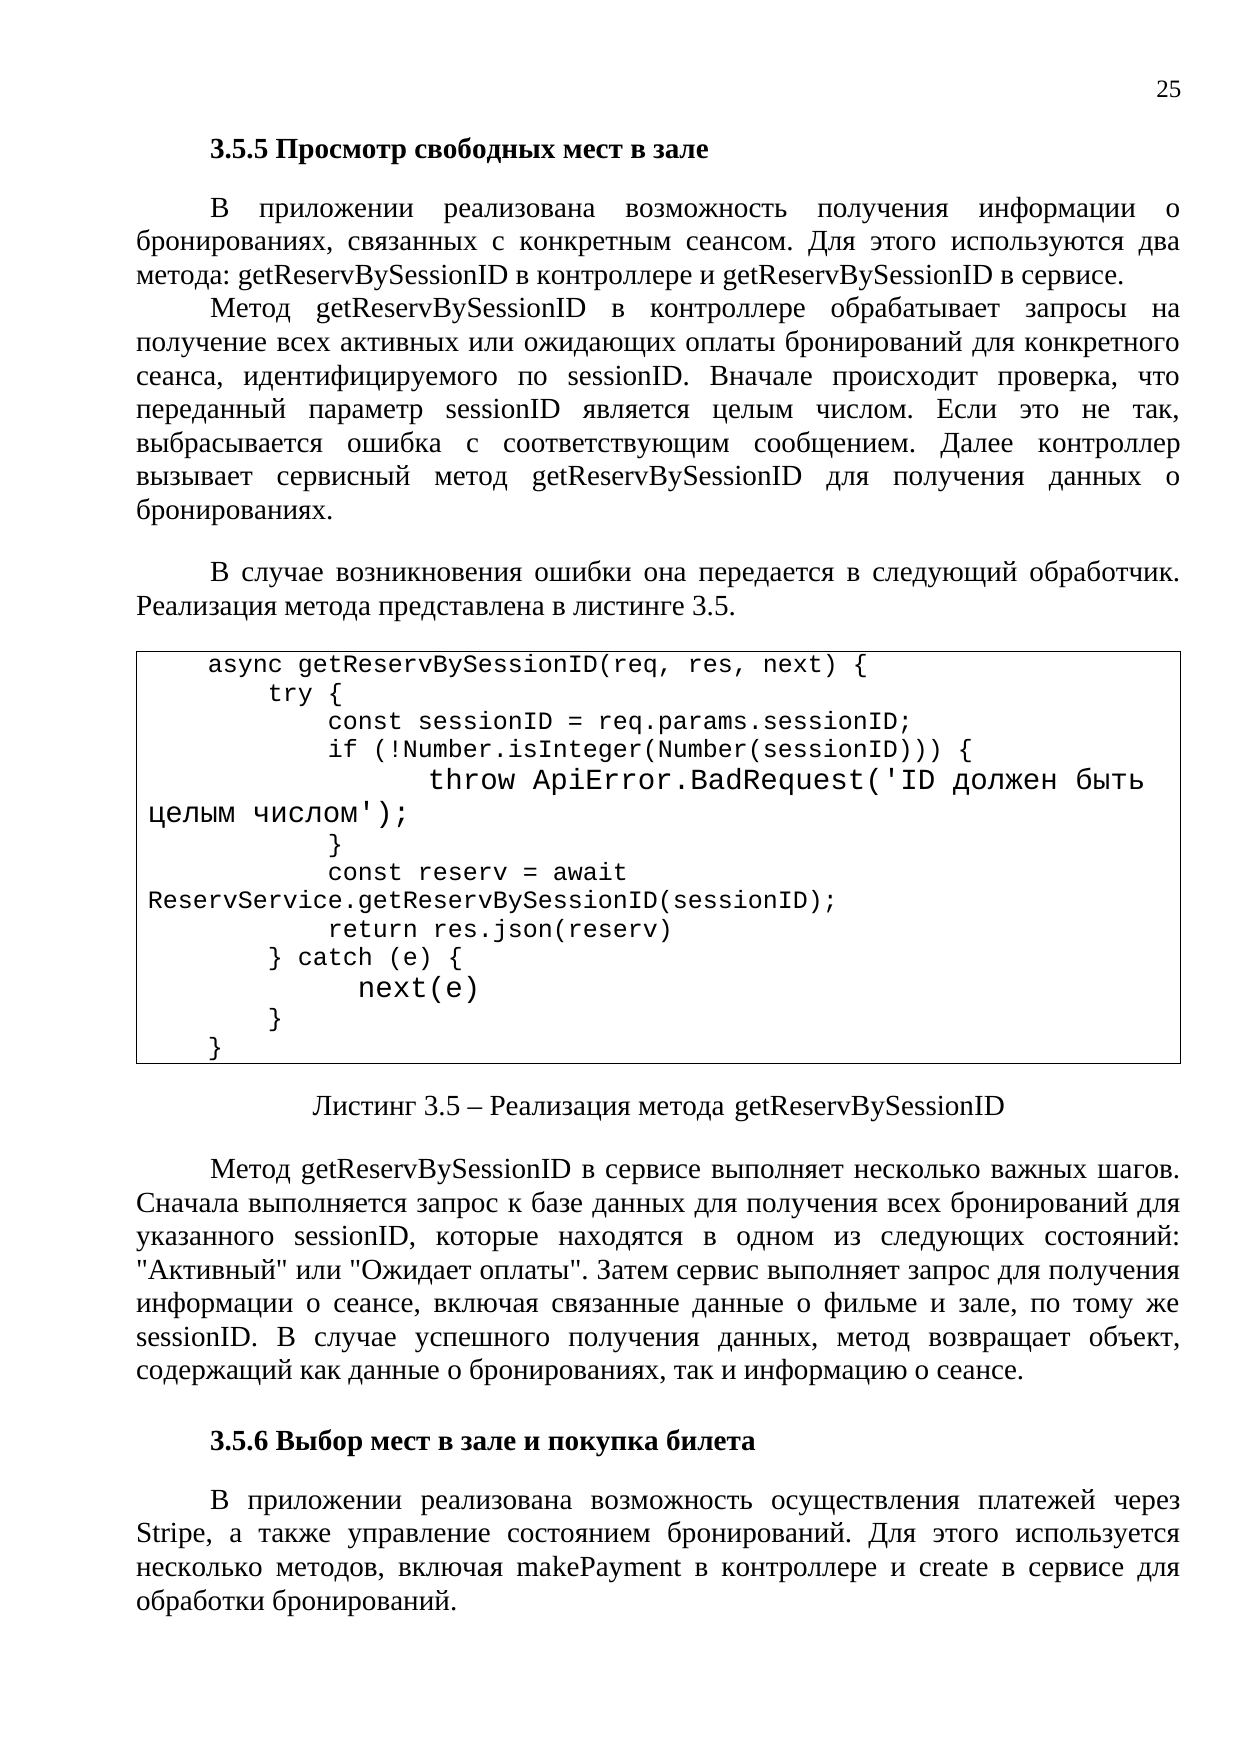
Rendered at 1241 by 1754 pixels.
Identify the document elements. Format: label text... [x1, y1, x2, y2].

table_header async getReservBySessionID(req, res, next) { try { const sessionID = req.params.sessionID; if (!Number.isInteger(Number(sessionID))) { throw ApiError.BadRequest('ID должен быть целым числом'); } const reserv = await ReservService.getReservBySessionID(sessionID); return res.json(reserv) } catch (e) { next(e) } } [137, 652, 1180, 1062]
text Метод getReservBySessionID в контроллере обрабатывает запросы на получение всех активных или ожидающих оплаты бронирований для конкретного сеанса, идентифицируемого по sessionID. Вначале происходит проверка, что переданный параметр sessionID является целым числом. Если это не так, выбрасывается ошибка с соответствующим сообщением. Далее контроллер вызывает сервисный метод getReservBySessionID для получения данных о бронированиях. [136, 291, 1181, 525]
text Листинг 3.5 – Реализация метода getReservBySessionID [136, 1088, 1181, 1122]
list Просмотр свободных мест в зале [136, 131, 1181, 165]
text В приложении реализована возможность получения информации о бронированиях, связанных с конкретным сеансом. Для этого используются два метода: getReservBySessionID в контроллере и getReservBySessionID в сервисе. [136, 190, 1181, 291]
text В случае возникновения ошибки она передается в следующий обработчик. Реализация метода представлена в листинге 3.5. [136, 554, 1181, 622]
list Выбор мест в зале и покупка билета [136, 1423, 1181, 1457]
text Метод getReservBySessionID в сервисе выполняет несколько важных шагов. Сначала выполняется запрос к базе данных для получения всех бронирований для указанного sessionID, которые находятся в одном из следующих состояний: "Активный" или "Ожидает оплаты". Затем сервис выполняет запрос для получения информации о сеансе, включая связанные данные о фильме и зале, по тому же sessionID. В случае успешного получения данных, метод возвращает объект, содержащий как данные о бронированиях, так и информацию о сеансе. [136, 1151, 1181, 1386]
text В приложении реализована возможность осуществления платежей через Stripe, а также управление состоянием бронирований. Для этого используется несколько методов, включая makePayment в контроллере и create в сервисе для обработки бронирований. [136, 1482, 1181, 1616]
